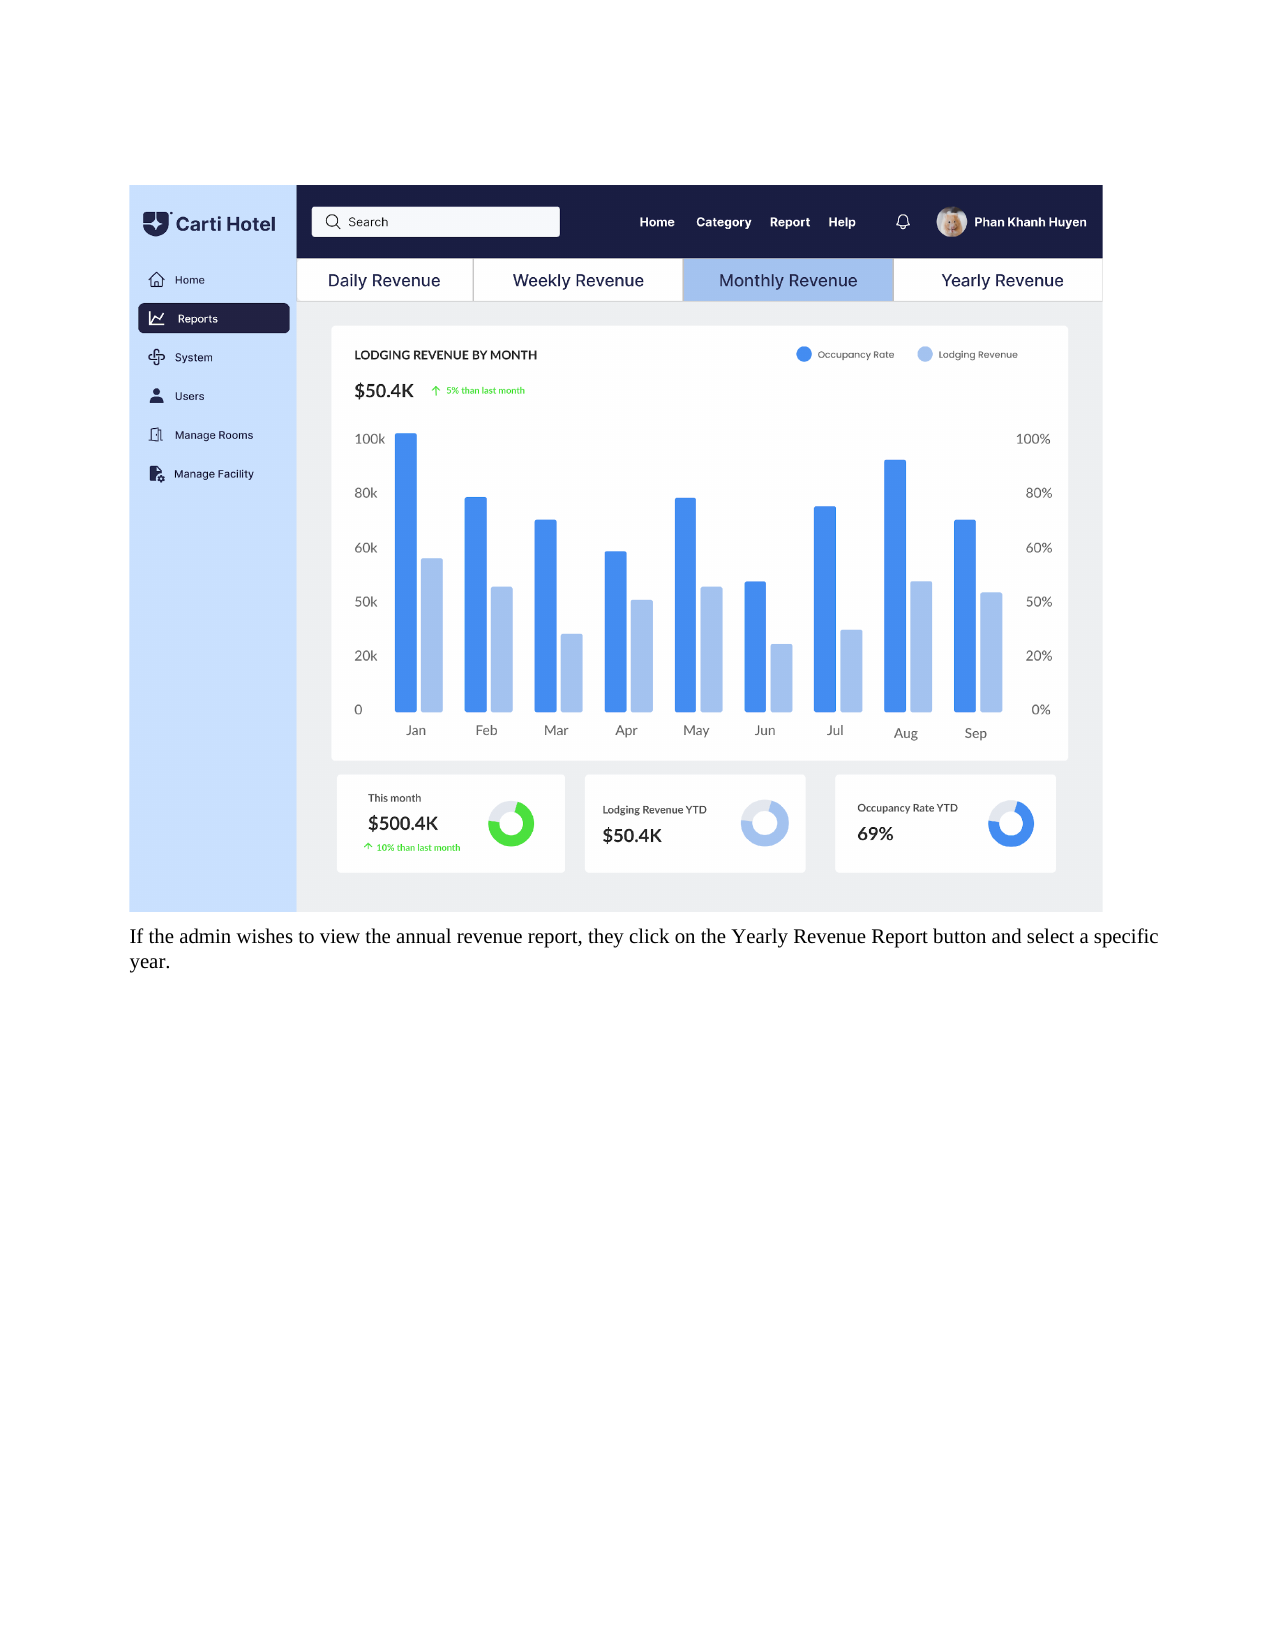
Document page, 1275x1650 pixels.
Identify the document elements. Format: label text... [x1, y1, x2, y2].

picture [129, 185, 1103, 912]
text If the admin wishes to view the annual revenue report, they click on the Yearly Revenue Report button and select a specific year. [129, 924, 1160, 973]
